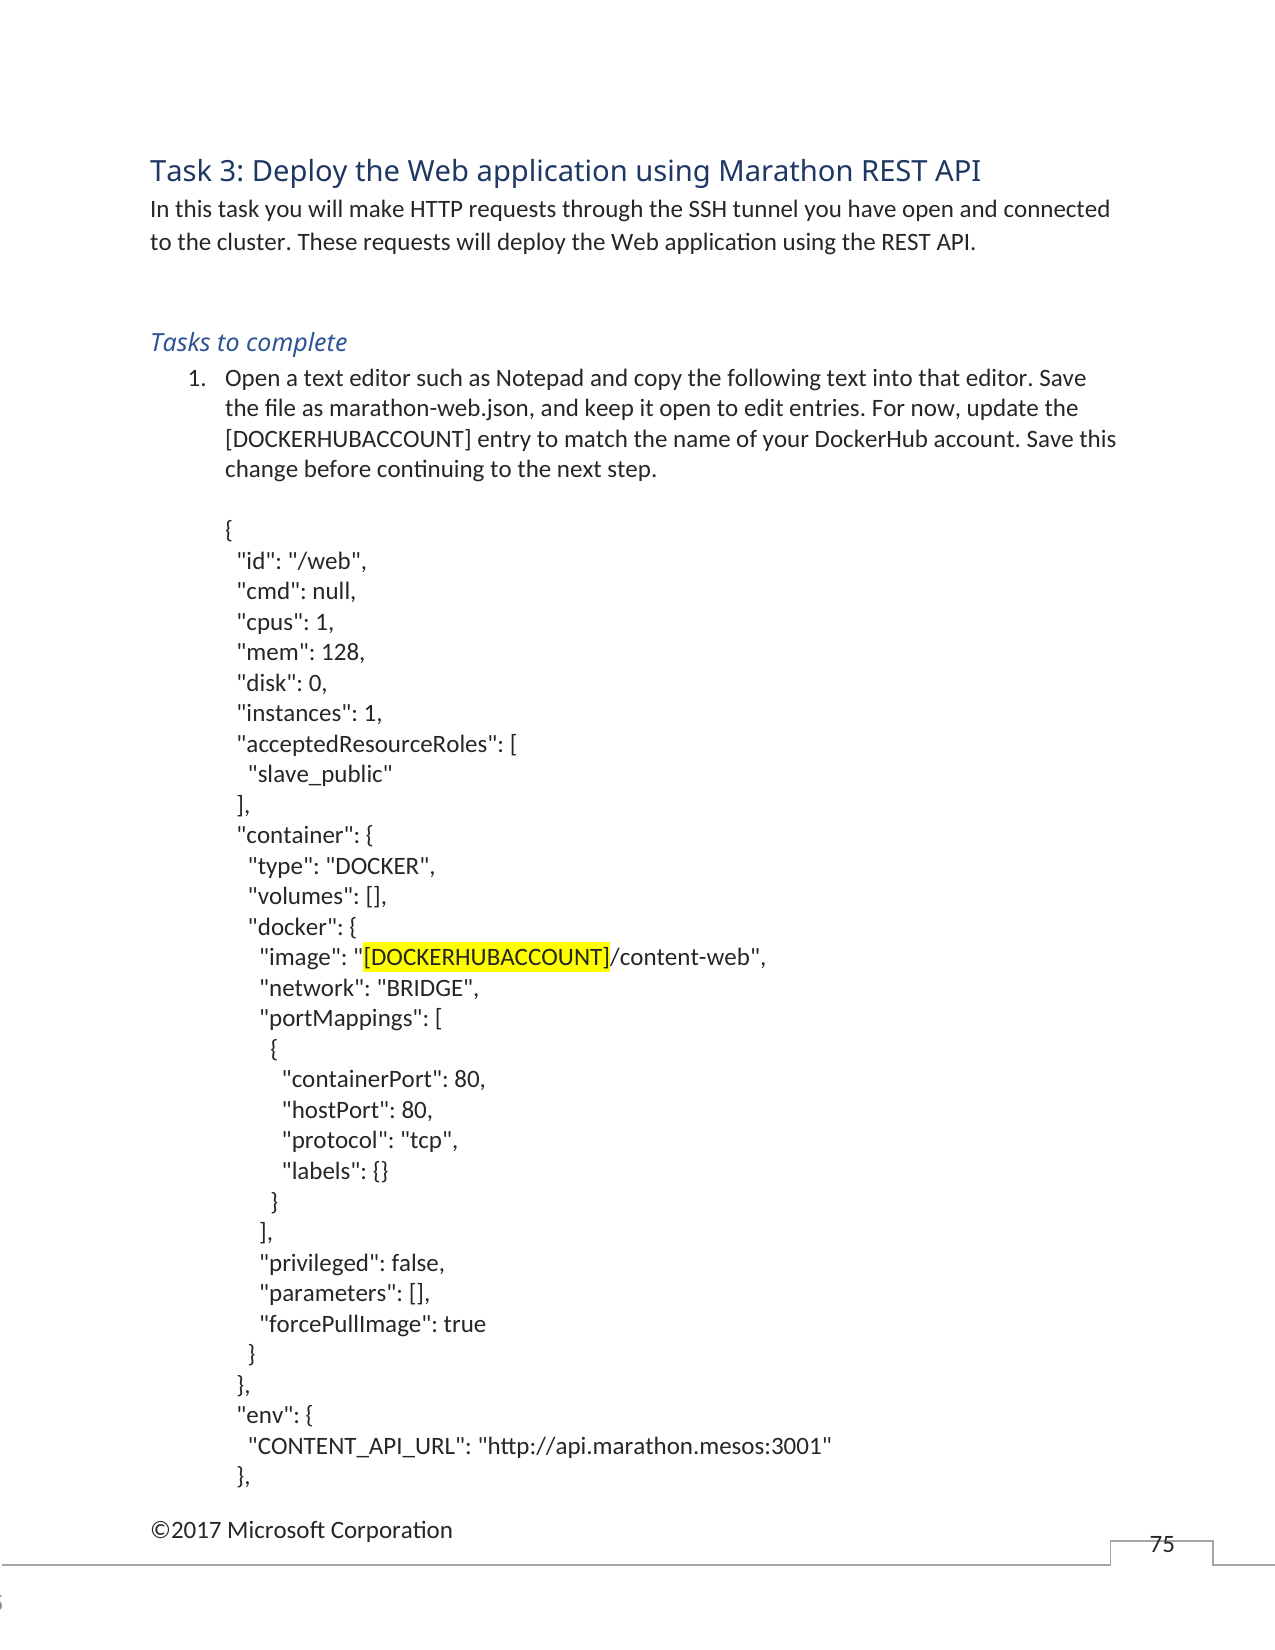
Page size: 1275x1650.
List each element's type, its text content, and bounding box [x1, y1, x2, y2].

text ], [225, 789, 1125, 819]
text "protocol": "tcp", [225, 1125, 1125, 1155]
text "docker": { [225, 911, 1125, 942]
text }, [225, 1369, 1125, 1399]
text "slave_public" [225, 758, 1125, 789]
text "type": "DOCKER", [225, 850, 1125, 881]
text } [225, 1186, 1125, 1216]
text "forcePullImage": true [225, 1308, 1125, 1338]
text "env": { [225, 1399, 1125, 1430]
text "cpus": 1, [225, 606, 1125, 636]
text "labels": {} [225, 1155, 1125, 1186]
text { [225, 1033, 1125, 1064]
text "mem": 128, [225, 636, 1125, 667]
subtitle Task 3: Deploy the Web application using Marathon REST API [150, 150, 1125, 190]
text In this task you will make HTTP requests through the SSH tunnel you have open and connected to the cluster. These requests will deploy the Web application using the REST API. [150, 193, 1125, 256]
text "CONTENT_API_URL": "http://api.marathon.mesos:3001" [225, 1430, 1125, 1460]
text "id": "/web", [225, 545, 1125, 575]
list Open a text editor such as Notepad and copy the following text into that editor. Save the file as marathon-web.json, and keep it open to edit entries. For now, update the [DOCKERHUBACCOUNT] entry to match the name of your DockerHub account. Save this change before continuing to the next step. [187, 362, 1125, 484]
text "parameters": [], [225, 1277, 1125, 1308]
text "containerPort": 80, [225, 1064, 1125, 1094]
text } [225, 1338, 1125, 1369]
text "hostPort": 80, [225, 1094, 1125, 1125]
text "volumes": [], [225, 881, 1125, 911]
text }, [225, 1460, 1125, 1491]
text "cmd": null, [225, 575, 1125, 606]
text "disk": 0, [225, 667, 1125, 697]
text "privileged": false, [225, 1247, 1125, 1277]
text "acceptedResourceRoles": [ [225, 728, 1125, 758]
text "portMappings": [ [225, 1003, 1125, 1033]
text { [225, 514, 1125, 545]
text "image": "[DOCKERHUBACCOUNT]/content-web", [610, 942, 1125, 972]
text "network": "BRIDGE", [225, 972, 1125, 1003]
subtitle Tasks to complete [150, 325, 1125, 359]
text "container": { [225, 819, 1125, 850]
text "instances": 1, [225, 697, 1125, 728]
text "image": "[DOCKERHUBACCOUNT]/content-web", [225, 942, 363, 972]
text ], [225, 1216, 1125, 1247]
